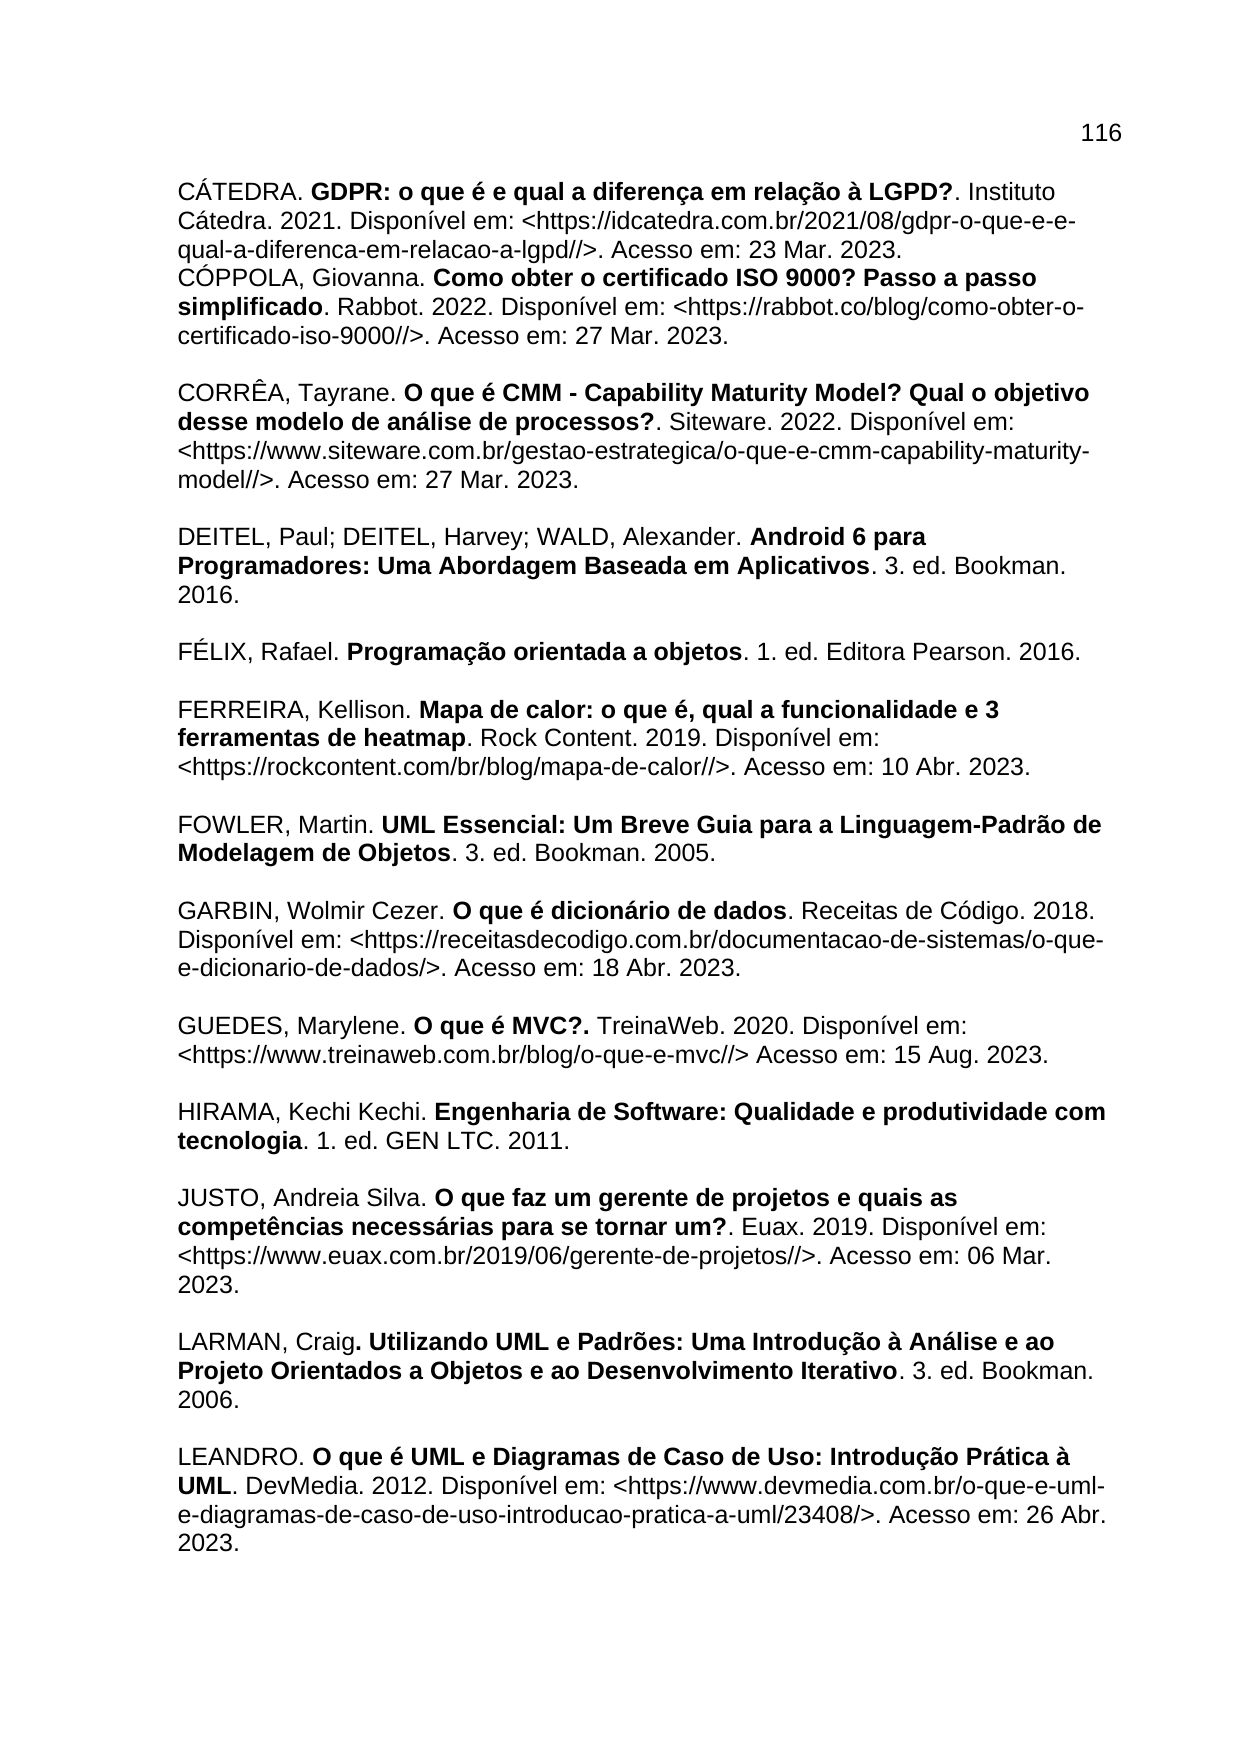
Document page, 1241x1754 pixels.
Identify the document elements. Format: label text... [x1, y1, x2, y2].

text HIRAMA, Kechi Kechi. Engenharia de Software: Qualidade e produtividade com tecnologia. 1. ed. GEN LTC. 2011. [177, 1097, 1122, 1155]
text LARMAN, Craig. Utilizando UML e Padrões: Uma Introdução à Análise e ao Projeto Orientados a Objetos e ao Desenvolvimento Iterativo. 3. ed. Bookman. 2006. [177, 1327, 1122, 1413]
text GUEDES, Marylene. O que é MVC?. TreinaWeb. 2020. Disponível em: <https://www.treinaweb.com.br/blog/o-que-e-mvc//> Acesso em: 15 Aug. 2023. [177, 1011, 1122, 1068]
text CÁTEDRA. GDPR: o que é e qual a diferença em relação à LGPD?. Instituto Cátedra. 2021. Disponível em: <https://idcatedra.com.br/2021/08/gdpr-o-que-e-e-qual-a-diferenca-em-relacao-a-lgpd//>. Acesso em: 23 Mar. 2023. [177, 177, 1122, 263]
text JUSTO, Andreia Silva. O que faz um gerente de projetos e quais as competências necessárias para se tornar um?. Euax. 2019. Disponível em: <https://www.euax.com.br/2019/06/gerente-de-projetos//>. Acesso em: 06 Mar. 2023. [177, 1183, 1122, 1298]
text CÓPPOLA, Giovanna. Como obter o certificado ISO 9000? Passo a passo simplificado. Rabbot. 2022. Disponível em: <https://rabbot.co/blog/como-obter-o-certificado-iso-9000//>. Acesso em: 27 Mar. 2023. [177, 263, 1122, 350]
text GARBIN, Wolmir Cezer. O que é dicionário de dados. Receitas de Código. 2018. Disponível em: <https://receitasdecodigo.com.br/documentacao-de-sistemas/o-que-e-dicionario-de-dados/>. Acesso em: 18 Abr. 2023. [177, 896, 1122, 982]
text FOWLER, Martin. UML Essencial: Um Breve Guia para a Linguagem-Padrão de Modelagem de Objetos. 3. ed. Bookman. 2005. [177, 810, 1122, 867]
text FÉLIX, Rafael. Programação orientada a objetos. 1. ed. Editora Pearson. 2016. [177, 637, 1122, 666]
text CORRÊA, Tayrane. O que é CMM - Capability Maturity Model? Qual o objetivo desse modelo de análise de processos?. Siteware. 2022. Disponível em: <https://www.siteware.com.br/gestao-estrategica/o-que-e-cmm-capability-maturity-model//>. Acesso em: 27 Mar. 2023. [177, 378, 1122, 493]
text FERREIRA, Kellison. Mapa de calor: o que é, qual a funcionalidade e 3 ferramentas de heatmap. Rock Content. 2019. Disponível em: <https://rockcontent.com/br/blog/mapa-de-calor//>. Acesso em: 10 Abr. 2023. [177, 695, 1122, 781]
text LEANDRO. O que é UML e Diagramas de Caso de Uso: Introdução Prática à UML. DevMedia. 2012. Disponível em: <https://www.devmedia.com.br/o-que-e-uml-e-diagramas-de-caso-de-uso-introducao-pratica-a-uml/23408/>. Acesso em: 26 Abr. 2023. [177, 1442, 1122, 1557]
text DEITEL, Paul; DEITEL, Harvey; WALD, Alexander. Android 6 para Programadores: Uma Abordagem Baseada em Aplicativos. 3. ed. Bookman. 2016. [177, 522, 1122, 608]
